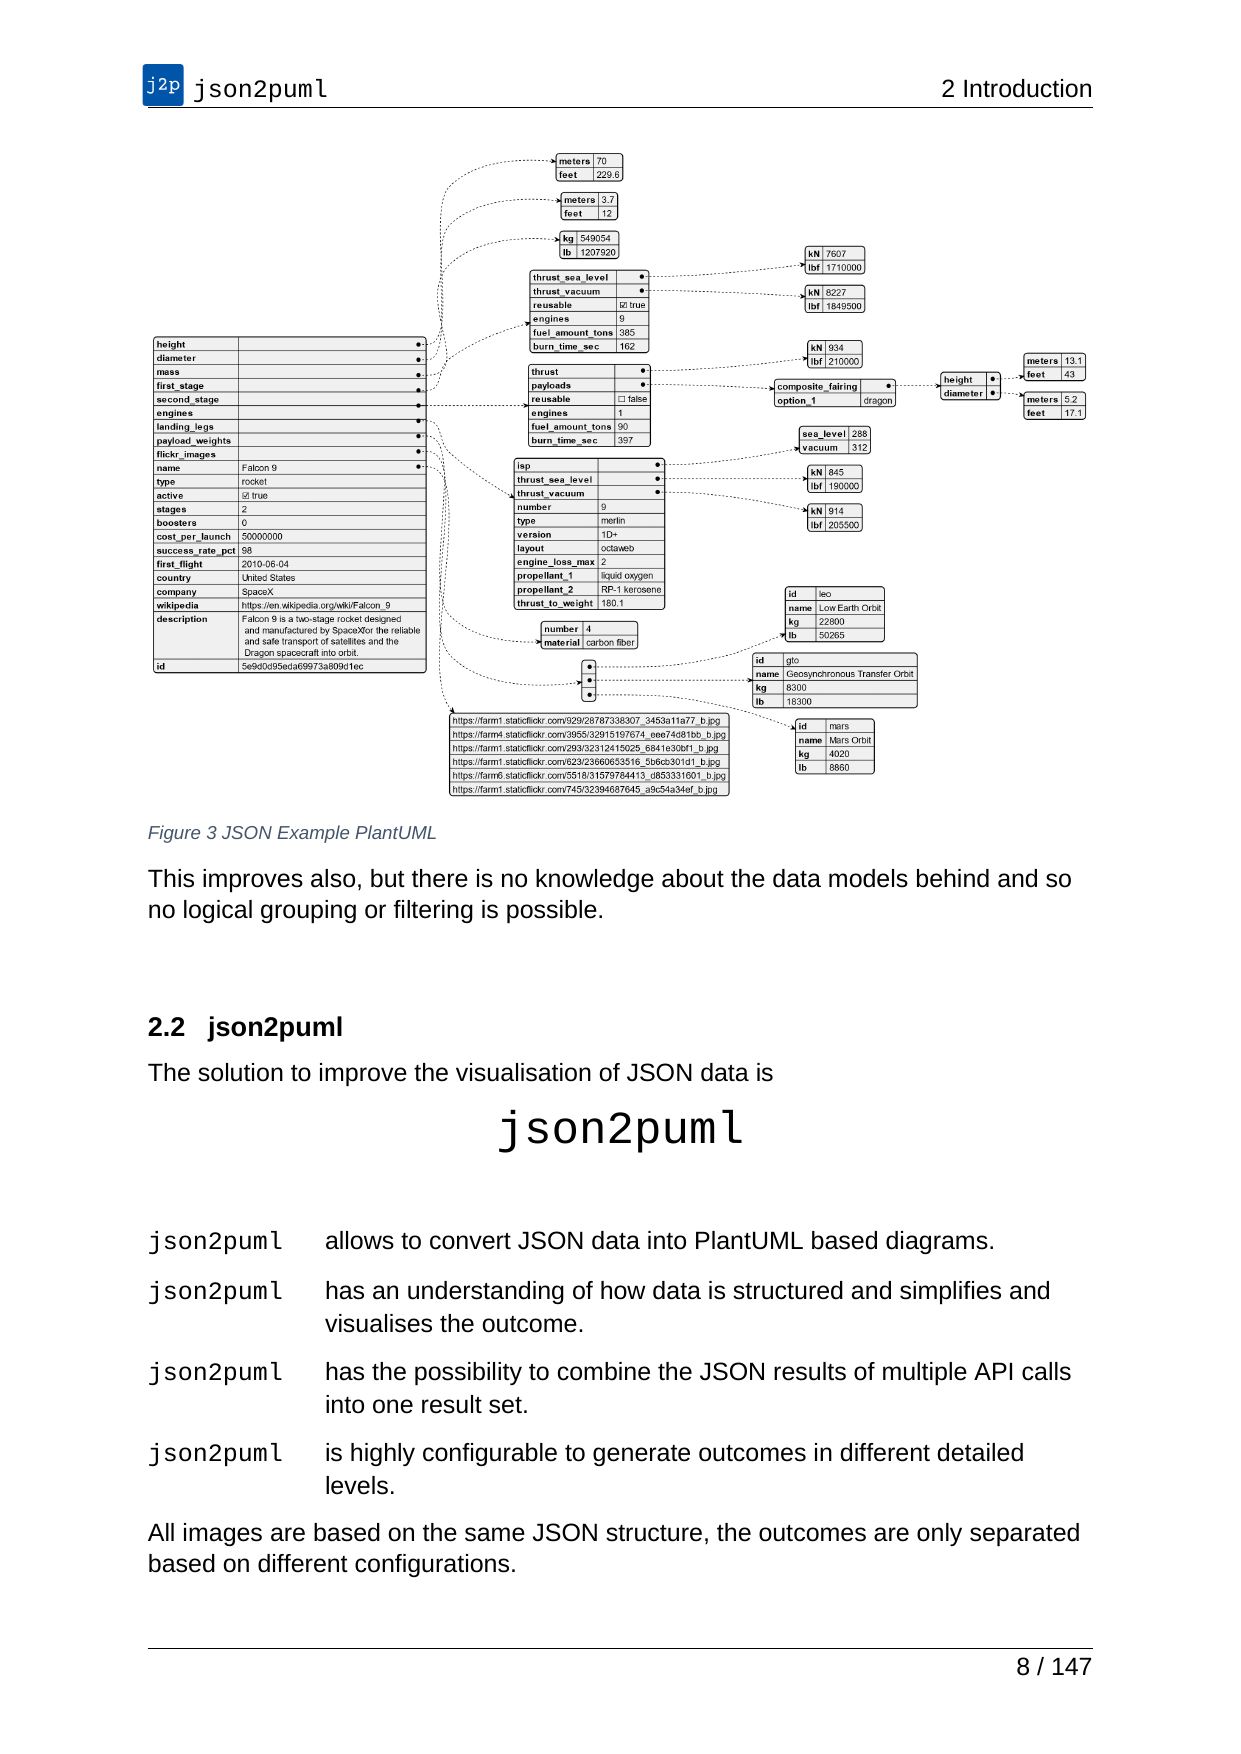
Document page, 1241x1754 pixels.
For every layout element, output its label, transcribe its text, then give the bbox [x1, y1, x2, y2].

text The solution to improve the visualisation of JSON data is [148, 1057, 1093, 1086]
text json2puml is highly configurable to generate outcomes in different detailed levels. [148, 1437, 1093, 1499]
text Figure 3 JSON Example PlantUML [148, 822, 1093, 843]
picture [147, 147, 1093, 803]
text json2puml has the possibility to combine the JSON results of multiple API calls into one result set. [148, 1357, 1093, 1418]
text json2puml has an understanding of how data is structured and simplifies and visualises the outcome. [148, 1276, 1093, 1338]
text json2puml allows to convert JSON data into PlantUML based diagrams. [148, 1226, 1093, 1257]
text All images are based on the same JSON structure, the outcomes are only separated based on different configurations. [148, 1518, 1093, 1578]
picture [142, 64, 184, 106]
subtitle json2puml [148, 1011, 1093, 1042]
text This improves also, but there is no knowledge about the data models behind and so no logical grouping or filtering is possible. [148, 864, 1093, 924]
text json2puml [148, 1105, 1093, 1157]
